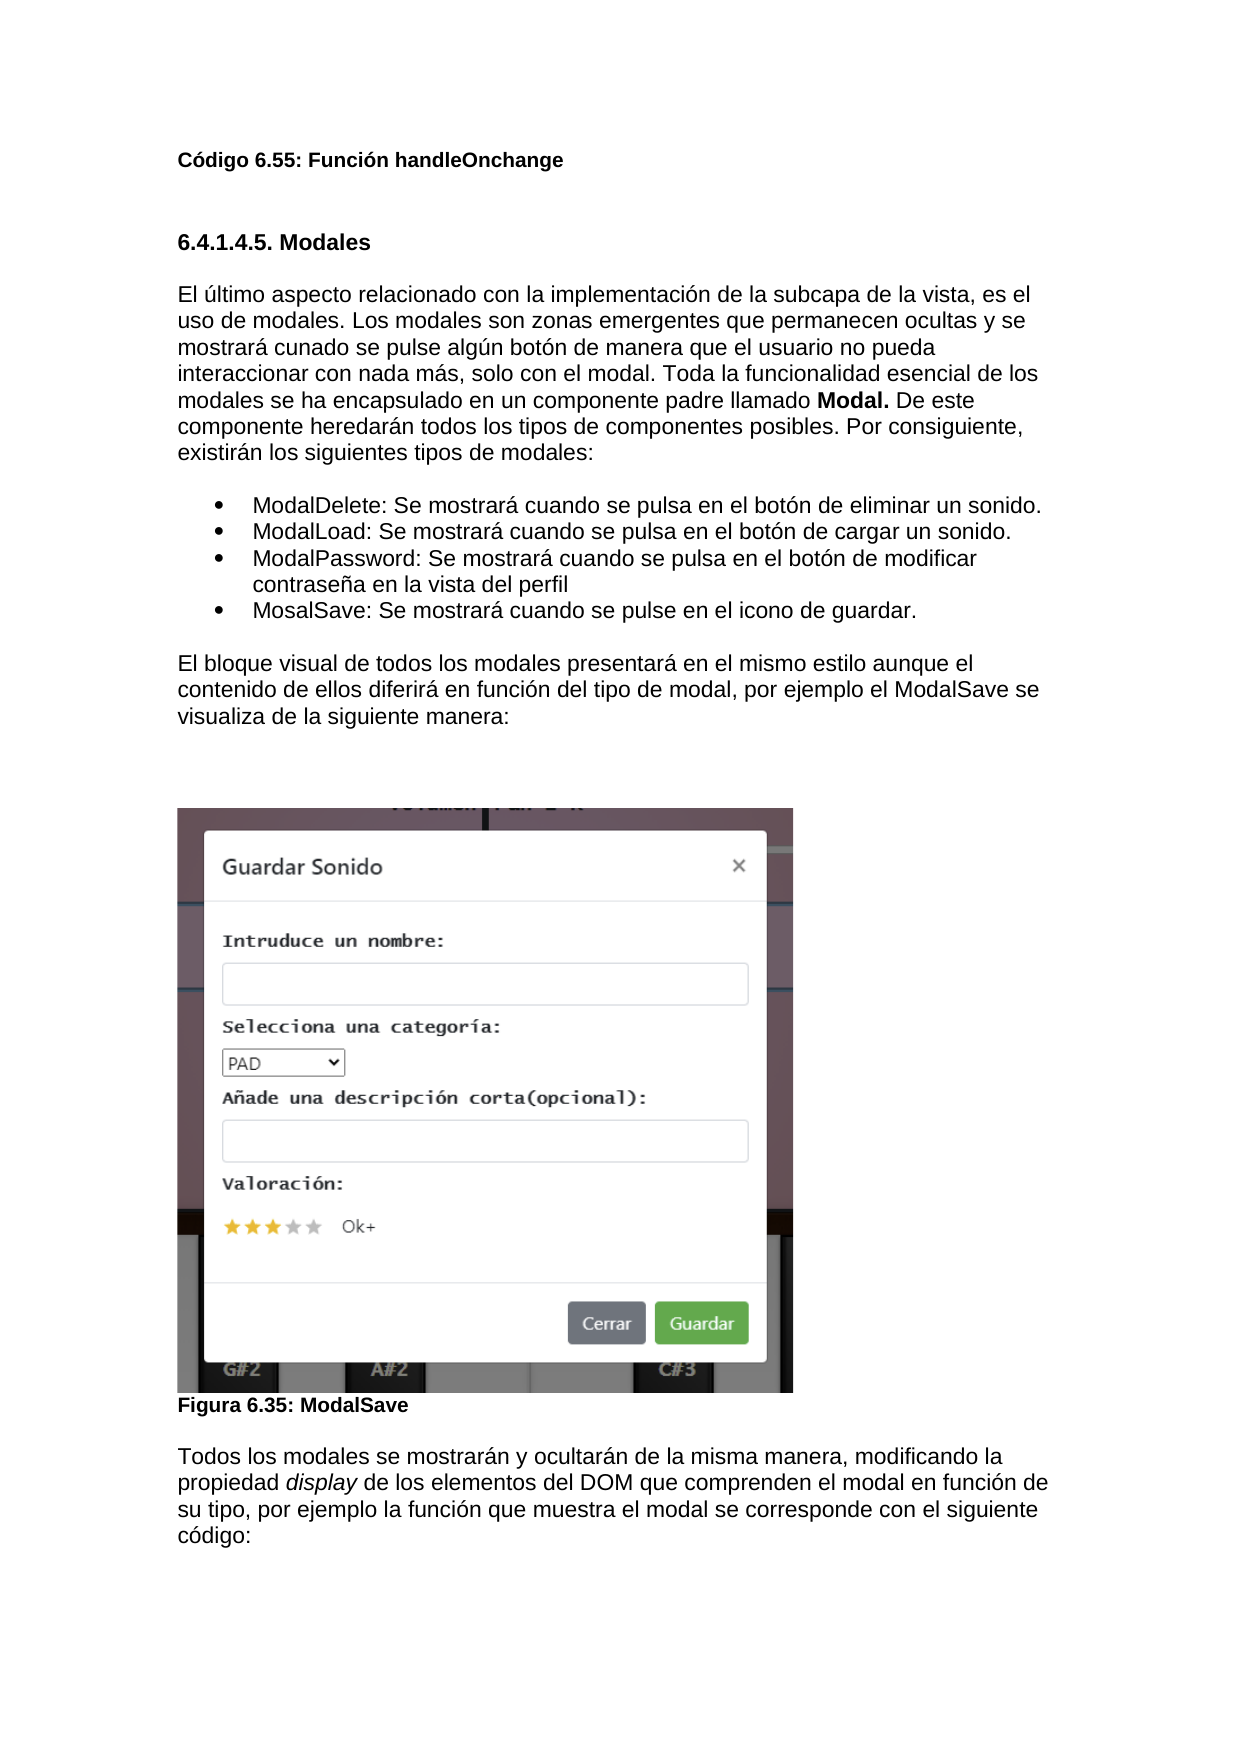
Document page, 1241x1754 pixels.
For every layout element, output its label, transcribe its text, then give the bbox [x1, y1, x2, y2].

text El último aspecto relacionado con la implementación de la subcapa de la vista, es el uso de modales. Los modales son zonas emergentes que permanecen ocultas y se mostrará cunado se pulse algún botón de manera que el usuario no pueda interaccionar con nada más, solo con el modal. Toda la funcionalidad esencial de los modales se ha encapsulado en un componente padre llamado Modal. De este componente heredarán todos los tipos de componentes posibles. Por consiguiente, existirán los siguientes tipos de modales: [177, 281, 1063, 466]
list ModalPassword: Se mostrará cuando se pulsa en el botón de modificar contraseña en la vista del perfil [215, 545, 1063, 597]
subtitle 6.4.1.4.5. Modales [177, 228, 1063, 255]
text Todos los modales se mostrarán y ocultarán de la misma manera, modificando la propiedad display de los elementos del DOM que comprenden el modal en función de su tipo, por ejemplo la función que muestra el modal se corresponde con el siguiente código: [177, 1443, 1063, 1548]
text Figura 6.35: ModalSave [177, 1393, 1063, 1417]
list ModalLoad: Se mostrará cuando se pulsa en el botón de cargar un sonido. [215, 518, 1063, 545]
picture [177, 808, 794, 1393]
text El bloque visual de todos los modales presentará en el mismo estilo aunque el contenido de ellos diferirá en función del tipo de modal, por ejemplo el ModalSave se visualiza de la siguiente manera: [177, 650, 1063, 729]
list MosalSave: Se mostrará cuando se pulse en el icono de guardar. [215, 597, 1063, 624]
list ModalDelete: Se mostrará cuando se pulsa en el botón de eliminar un sonido. [215, 492, 1063, 518]
text Código 6.55: Función handleOnchange [177, 148, 1063, 172]
